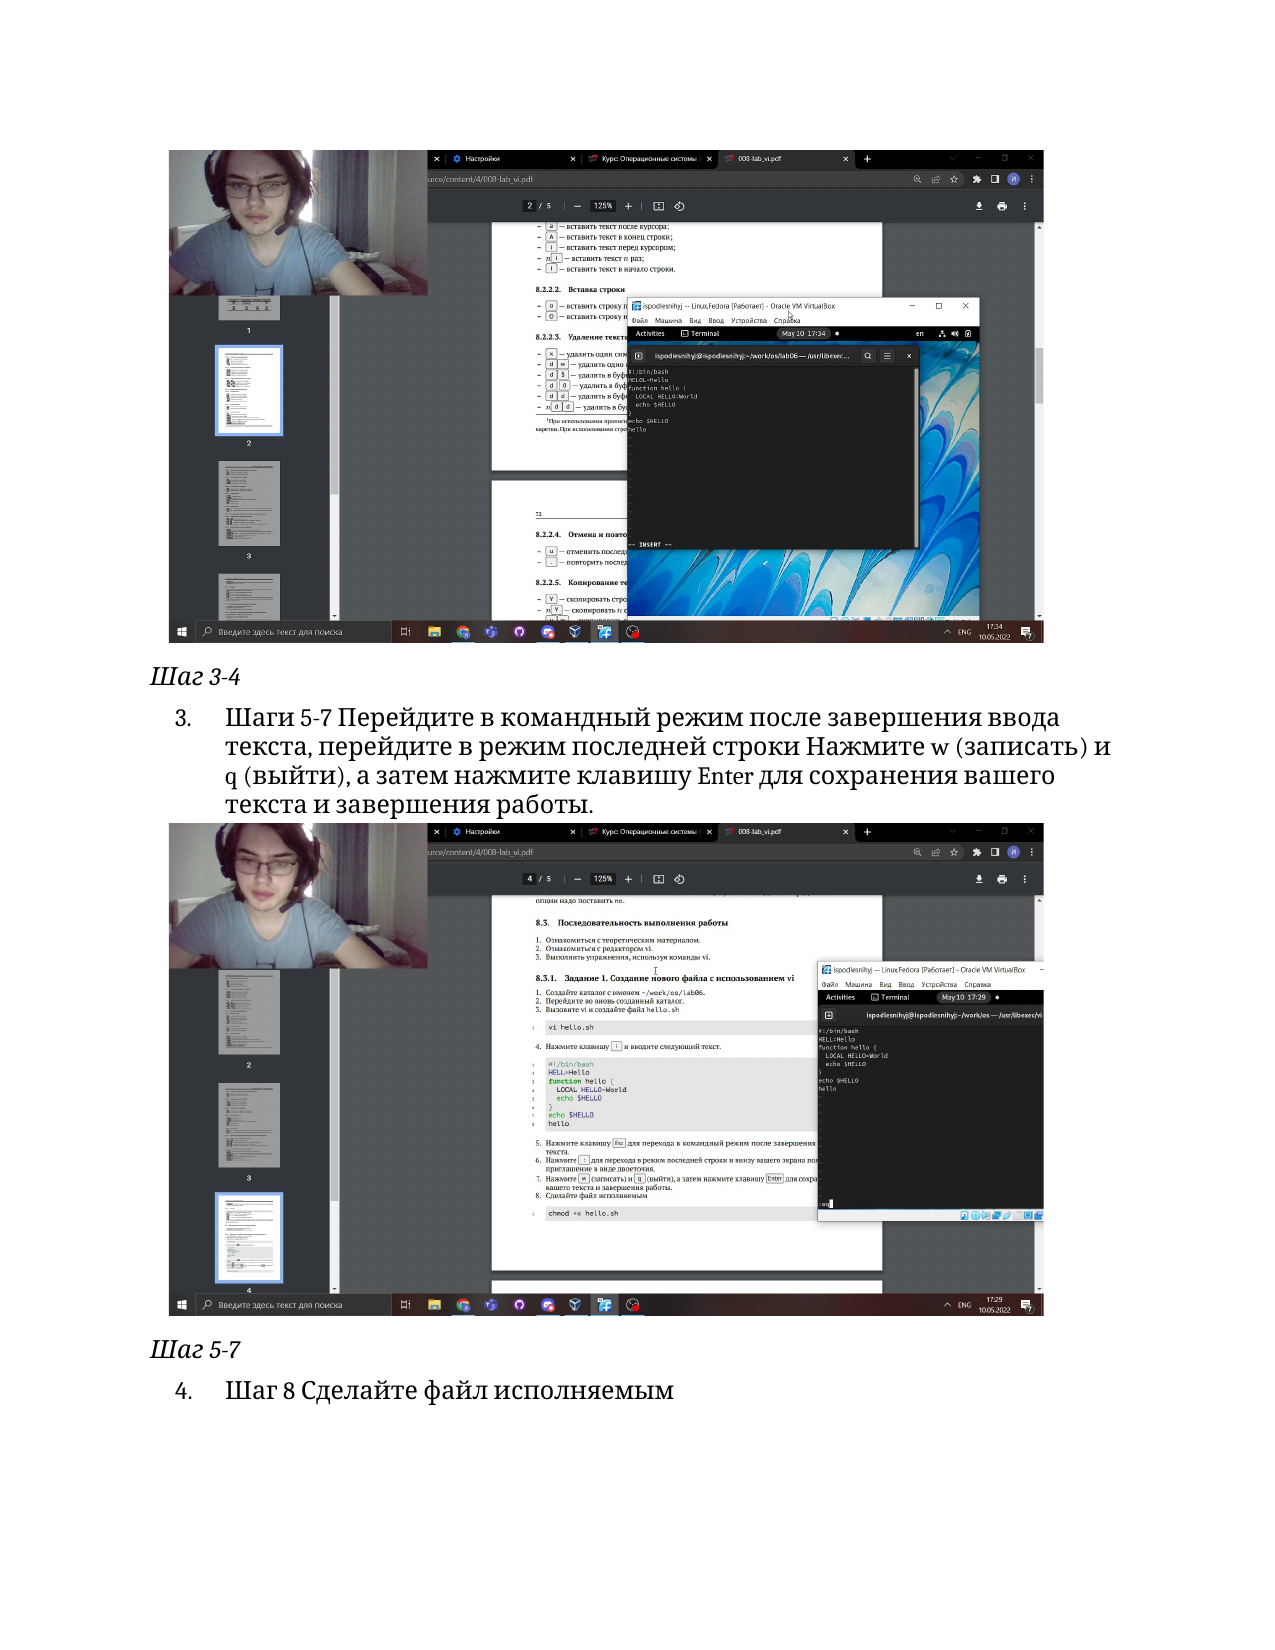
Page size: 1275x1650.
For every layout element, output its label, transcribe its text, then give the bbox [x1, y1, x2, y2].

list Шаг 8 Сделайте файл исполняемым [175, 1377, 1125, 1406]
text Шаг 3-4 [150, 663, 1125, 692]
list Шаги 5-7 Перейдите в командный режим после завершения ввода текста, перейдите в режим последней строки Нажмите w (записать) и q (выйти), а затем нажмите клавишу Enter для сохранения вашего текста и завершения работы. [175, 704, 1125, 819]
picture [168, 150, 1044, 643]
text Шаг 5-7 [150, 1336, 1125, 1365]
picture [168, 823, 1044, 1316]
